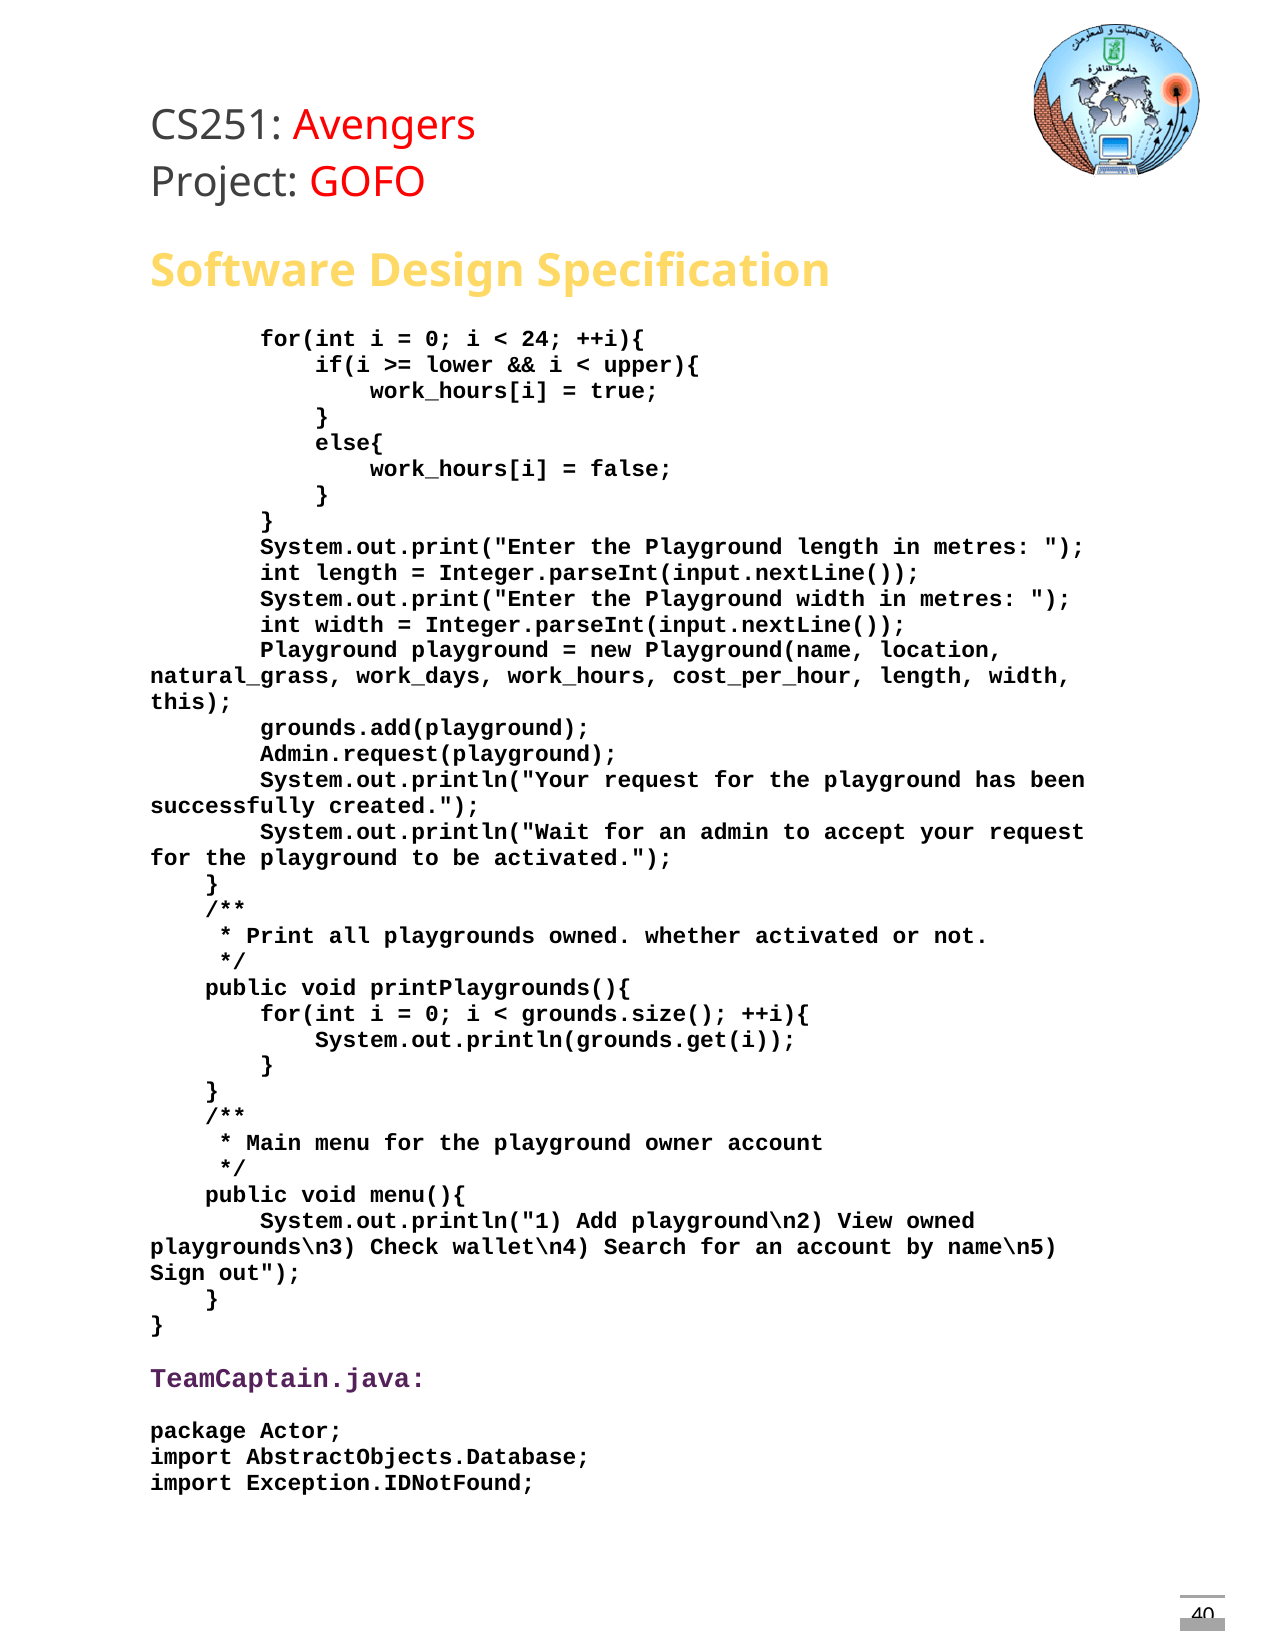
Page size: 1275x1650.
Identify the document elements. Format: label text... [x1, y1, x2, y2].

text for(int i = 0; i < 24; ++i){ [150, 328, 1125, 353]
text for(int i = 0; i < grounds.size(); ++i){ [150, 1002, 1125, 1028]
text System.out.print("Enter the Playground width in metres: "); [150, 587, 1125, 613]
text int width = Integer.parseInt(input.nextLine()); [150, 613, 1125, 639]
text Playground playground = new Playground(name, location, natural_grass, work_days, work_hours, cost_per_hour, length, width, this); [150, 639, 1125, 717]
text System.out.println(grounds.get(i)); [150, 1028, 1125, 1054]
text */ [150, 950, 1125, 976]
text } [150, 1313, 1125, 1339]
text * Print all playgrounds owned. whether activated or not. [150, 924, 1125, 950]
text System.out.print("Enter the Playground length in metres: "); [150, 535, 1125, 561]
text package Actor; [150, 1419, 1125, 1445]
text } [150, 1287, 1125, 1313]
text import Exception.IDNotFound; [150, 1471, 1125, 1497]
text public void printPlaygrounds(){ [150, 976, 1125, 1002]
text work_hours[i] = true; [150, 379, 1125, 405]
text System.out.println("Wait for an admin to accept your request for the playground to be activated."); [150, 820, 1125, 872]
text Admin.request(playground); [150, 743, 1125, 768]
text System.out.println("1) Add playground\n2) View owned playgrounds\n3) Check wallet\n4) Search for an account by name\n5) Sign out"); [150, 1209, 1125, 1287]
text System.out.println("Your request for the playground has been successfully created."); [150, 768, 1125, 820]
text /** [150, 1106, 1125, 1132]
picture [1033, 24, 1201, 180]
text grounds.add(playground); [150, 717, 1125, 743]
text if(i >= lower && i < upper){ [150, 353, 1125, 379]
text import AbstractObjects.Database; [150, 1445, 1125, 1471]
text } [150, 509, 1125, 535]
text int length = Integer.parseInt(input.nextLine()); [150, 561, 1125, 587]
text public void menu(){ [150, 1183, 1125, 1209]
text /** [150, 898, 1125, 924]
text } [150, 1080, 1125, 1106]
text * Main menu for the playground owner account [150, 1132, 1125, 1158]
text } [150, 405, 1125, 431]
text } [150, 483, 1125, 509]
text work_hours[i] = false; [150, 457, 1125, 483]
text */ [150, 1158, 1125, 1183]
text TeamCaptain.java: [150, 1365, 1125, 1396]
text } [150, 1054, 1125, 1080]
text } [150, 872, 1125, 898]
text else{ [150, 431, 1125, 457]
